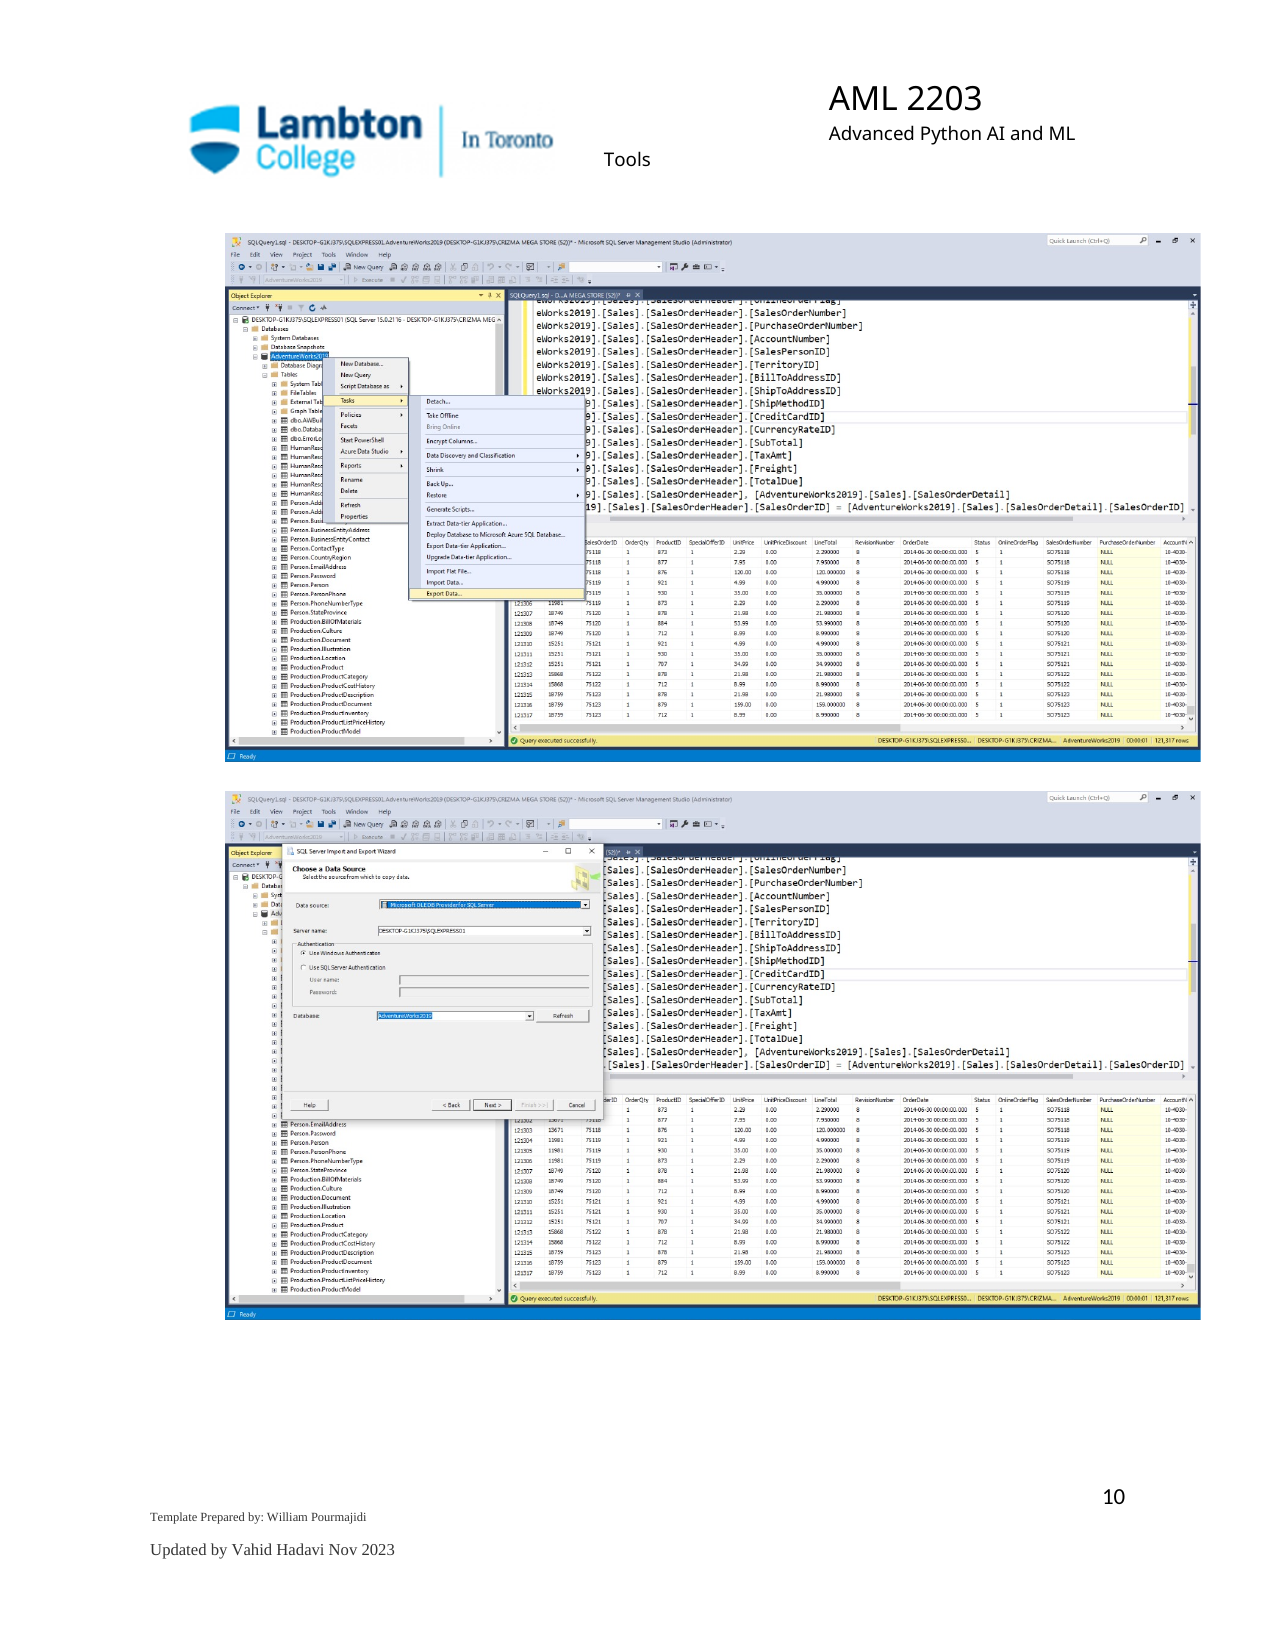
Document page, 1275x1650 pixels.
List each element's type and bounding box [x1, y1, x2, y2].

picture [225, 791, 1201, 1320]
picture [225, 233, 1201, 762]
picture [187, 102, 556, 179]
